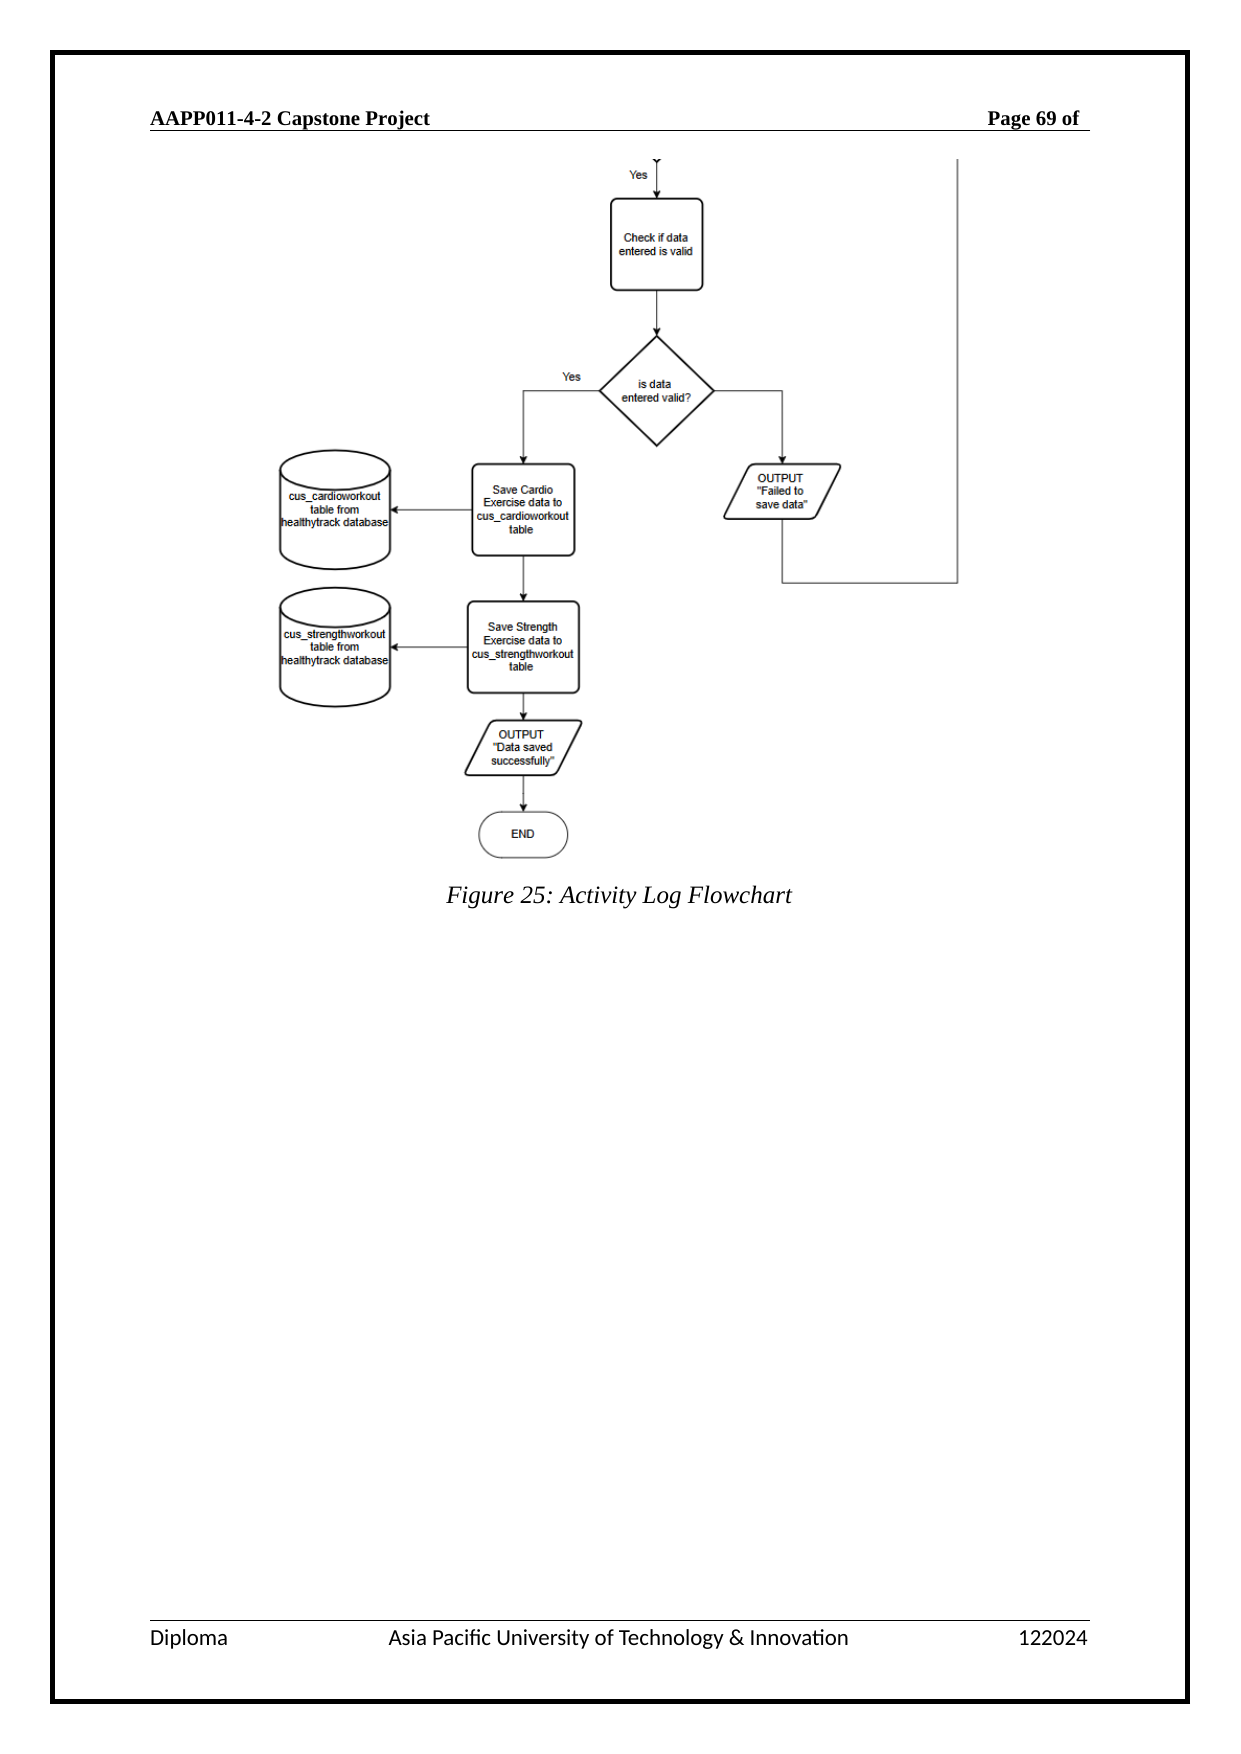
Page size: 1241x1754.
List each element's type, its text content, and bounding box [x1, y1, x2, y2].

text Figure 25: Activity Log Flowchart [150, 881, 1090, 909]
picture [199, 159, 1041, 862]
